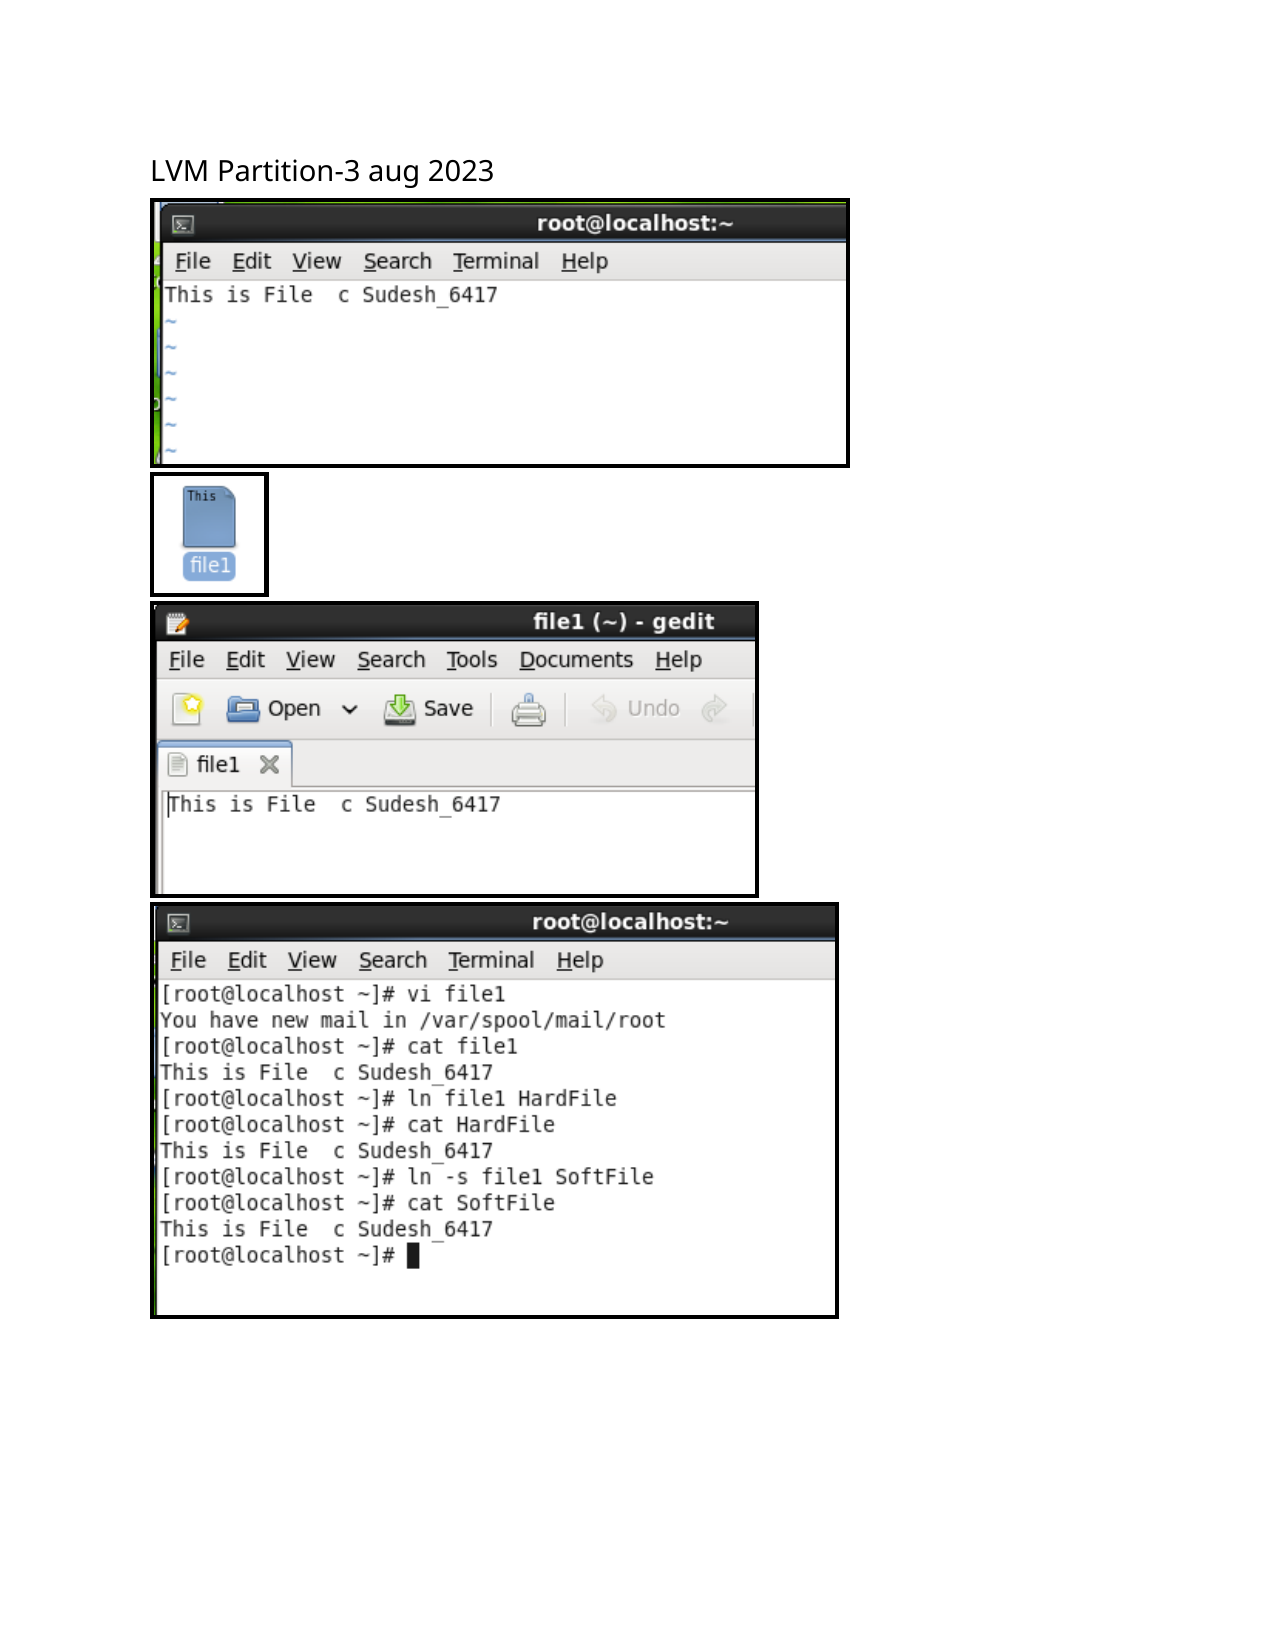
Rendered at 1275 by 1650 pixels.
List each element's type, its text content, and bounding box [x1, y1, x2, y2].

subtitle LVM Partition-3 aug 2023 [150, 150, 1125, 190]
picture [154, 476, 264, 593]
picture [154, 202, 846, 464]
picture [154, 906, 835, 1315]
picture [154, 605, 755, 894]
